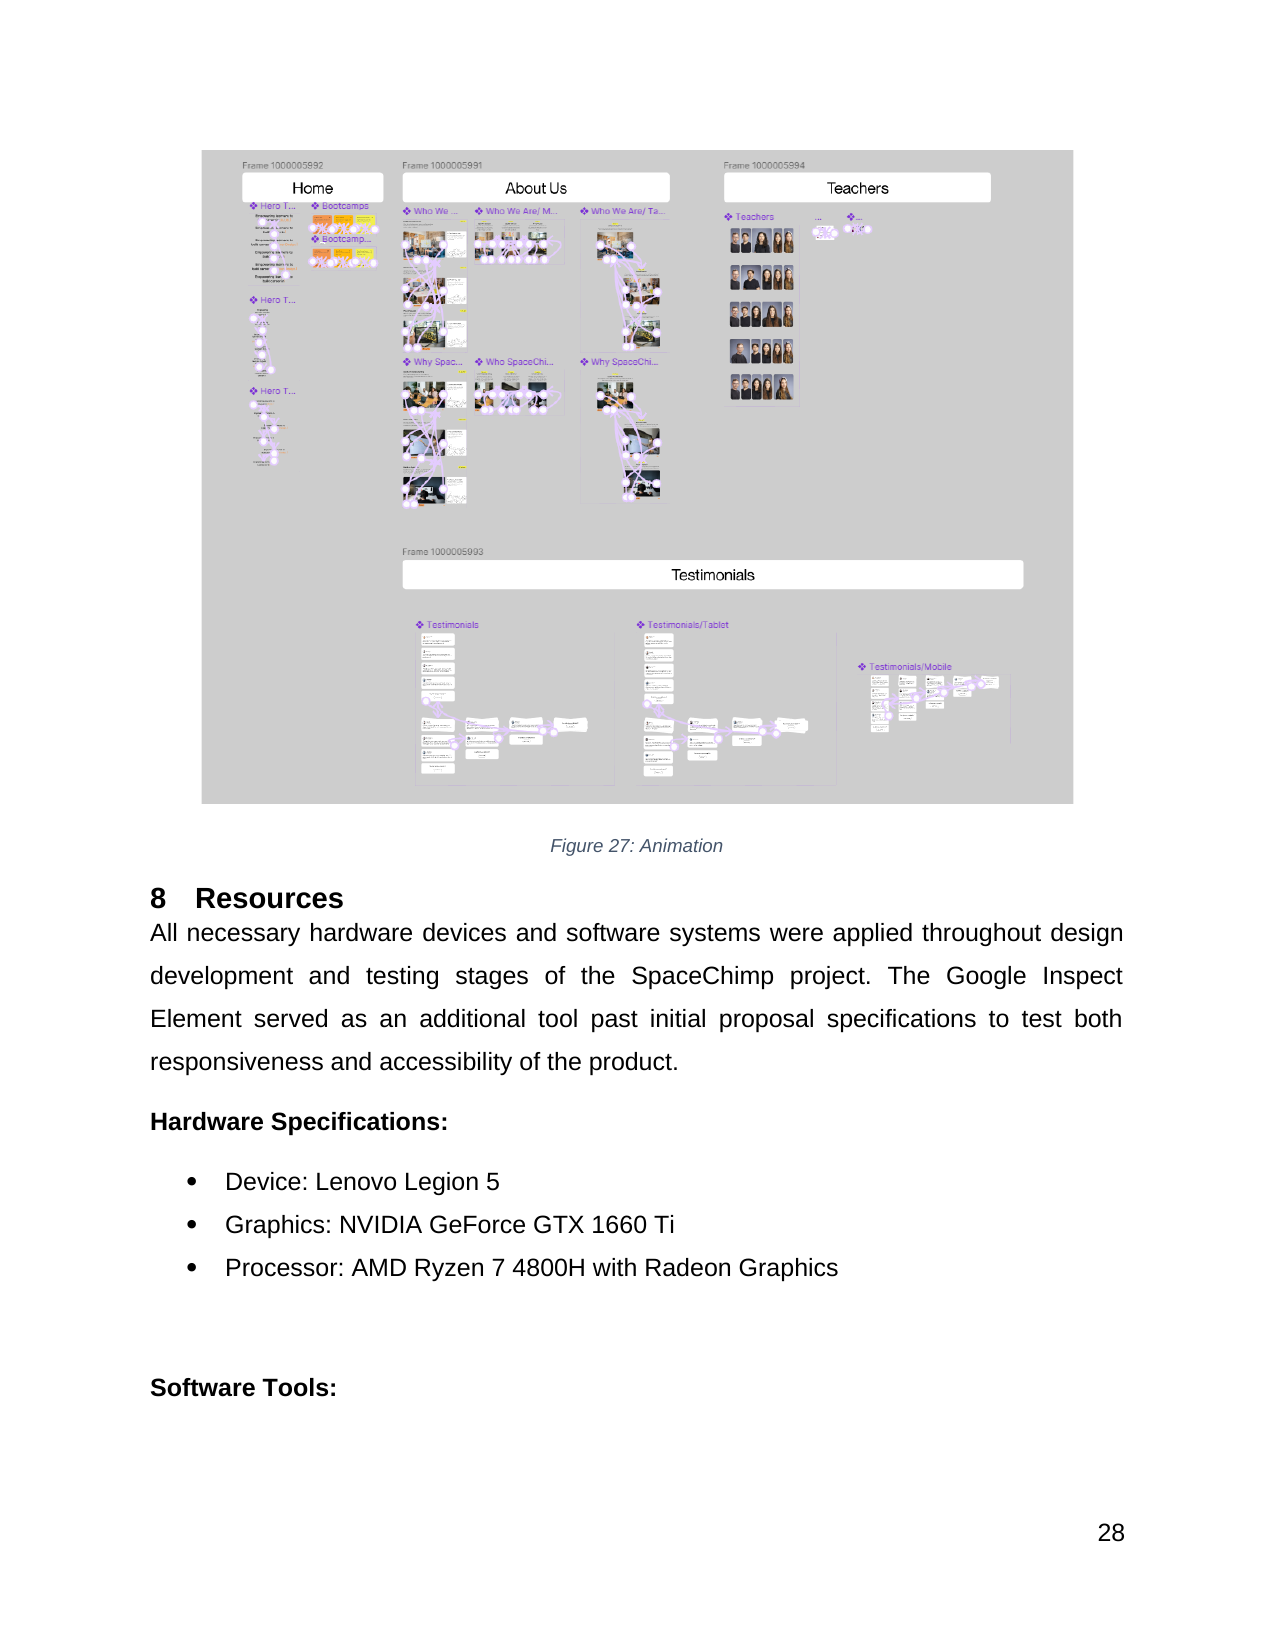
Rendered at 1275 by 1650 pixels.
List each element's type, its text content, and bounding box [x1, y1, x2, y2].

text Software Tools: [150, 1373, 1125, 1401]
text Figure 27: Animation [150, 835, 1125, 856]
picture [201, 150, 1074, 804]
list Graphics: NVIDIA GeForce GTX 1660 Ti [187, 1210, 1125, 1238]
text All necessary hardware devices and software systems were applied throughout design development and testing stages of the SpaceChimp project. The Google Inspect Element served as an additional tool past initial proposal specifications to test both responsiveness and accessibility of the product. [150, 917, 1125, 1076]
list Processor: AMD Ryzen 7 4800H with Radeon Graphics [187, 1253, 1125, 1282]
subtitle Resources [150, 881, 1125, 915]
list Device: Lenovo Legion 5 [187, 1166, 1125, 1195]
text Hardware Specifications: [150, 1107, 1125, 1135]
